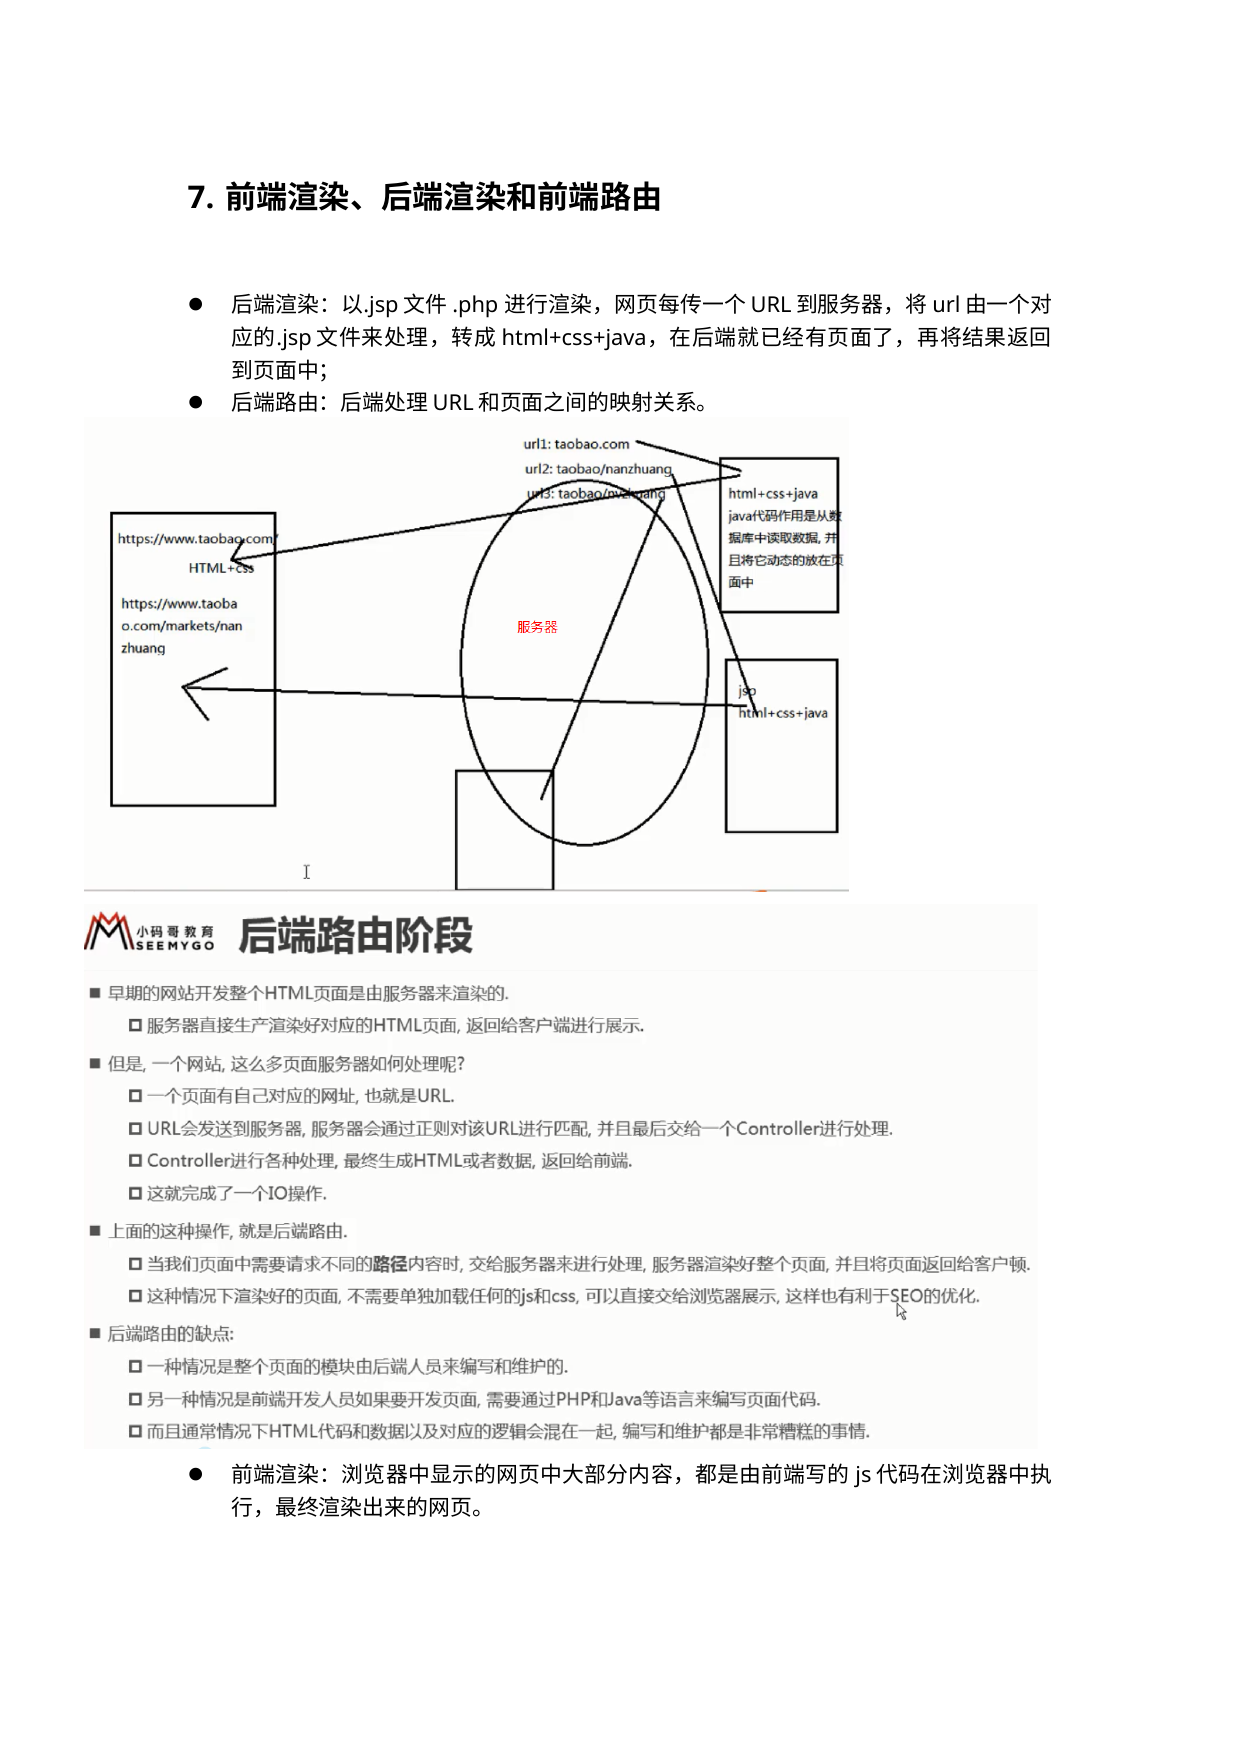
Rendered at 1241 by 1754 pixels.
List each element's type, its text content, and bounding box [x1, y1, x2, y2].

list 后端路由：后端处理URL和页面之间的映射关系。 [187, 385, 1053, 417]
list 前端渲染：浏览器中显示的网页中大部分内容，都是由前端写的js代码在浏览器中执行，最终渲染出来的网页。 [187, 1457, 1053, 1522]
picture [84, 904, 1038, 1449]
list 后端渲染：以.jsp文件 .php 进行渲染，网页每传一个URL到服务器，将url由一个对应的.jsp文件来处理，转成html+css+java，在后端就已经有页面了，再将结果返回到页面中； [187, 287, 1053, 385]
subtitle 前端渲染、后端渲染和前端路由 [187, 162, 1053, 227]
picture [84, 417, 849, 892]
